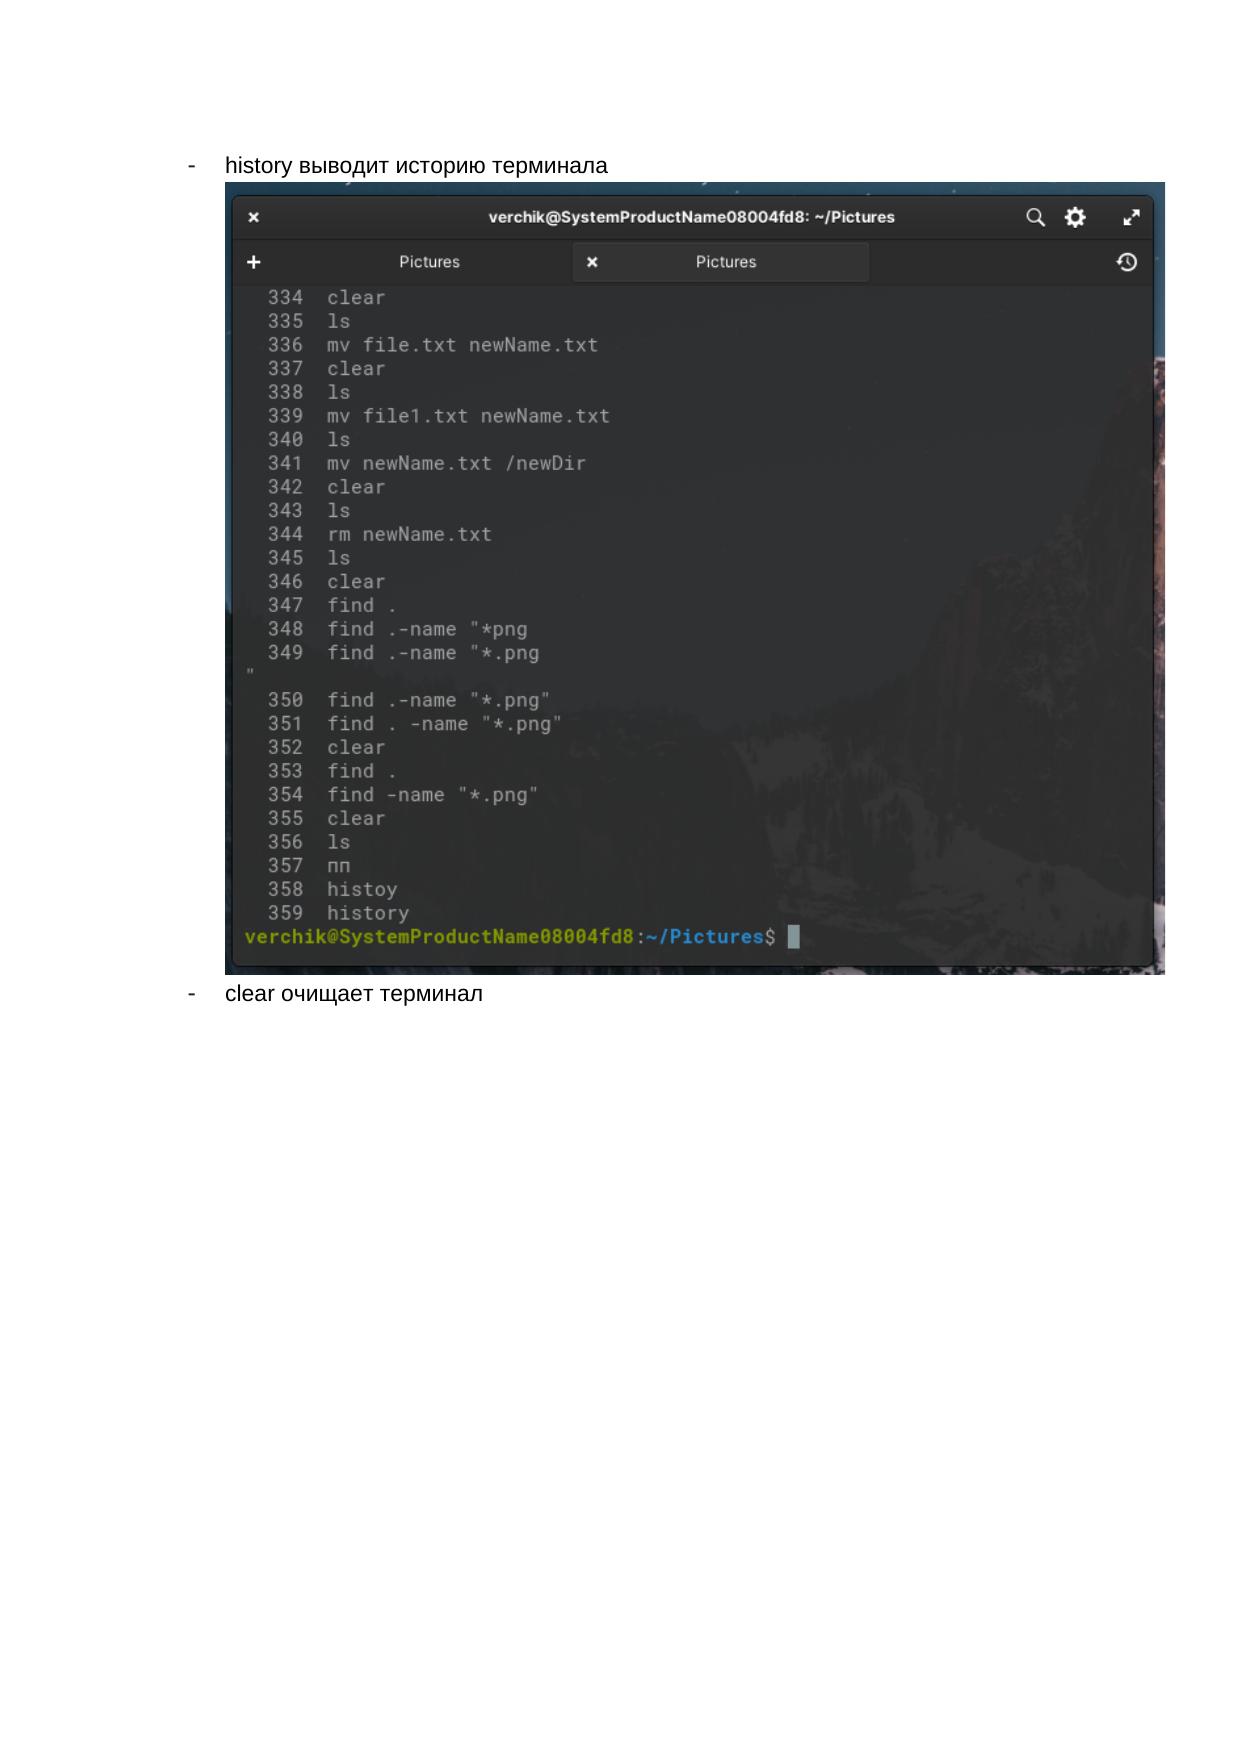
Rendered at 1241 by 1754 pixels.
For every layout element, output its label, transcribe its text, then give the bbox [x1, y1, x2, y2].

picture [225, 182, 1166, 975]
list clear очищает терминал [225, 978, 1090, 1007]
